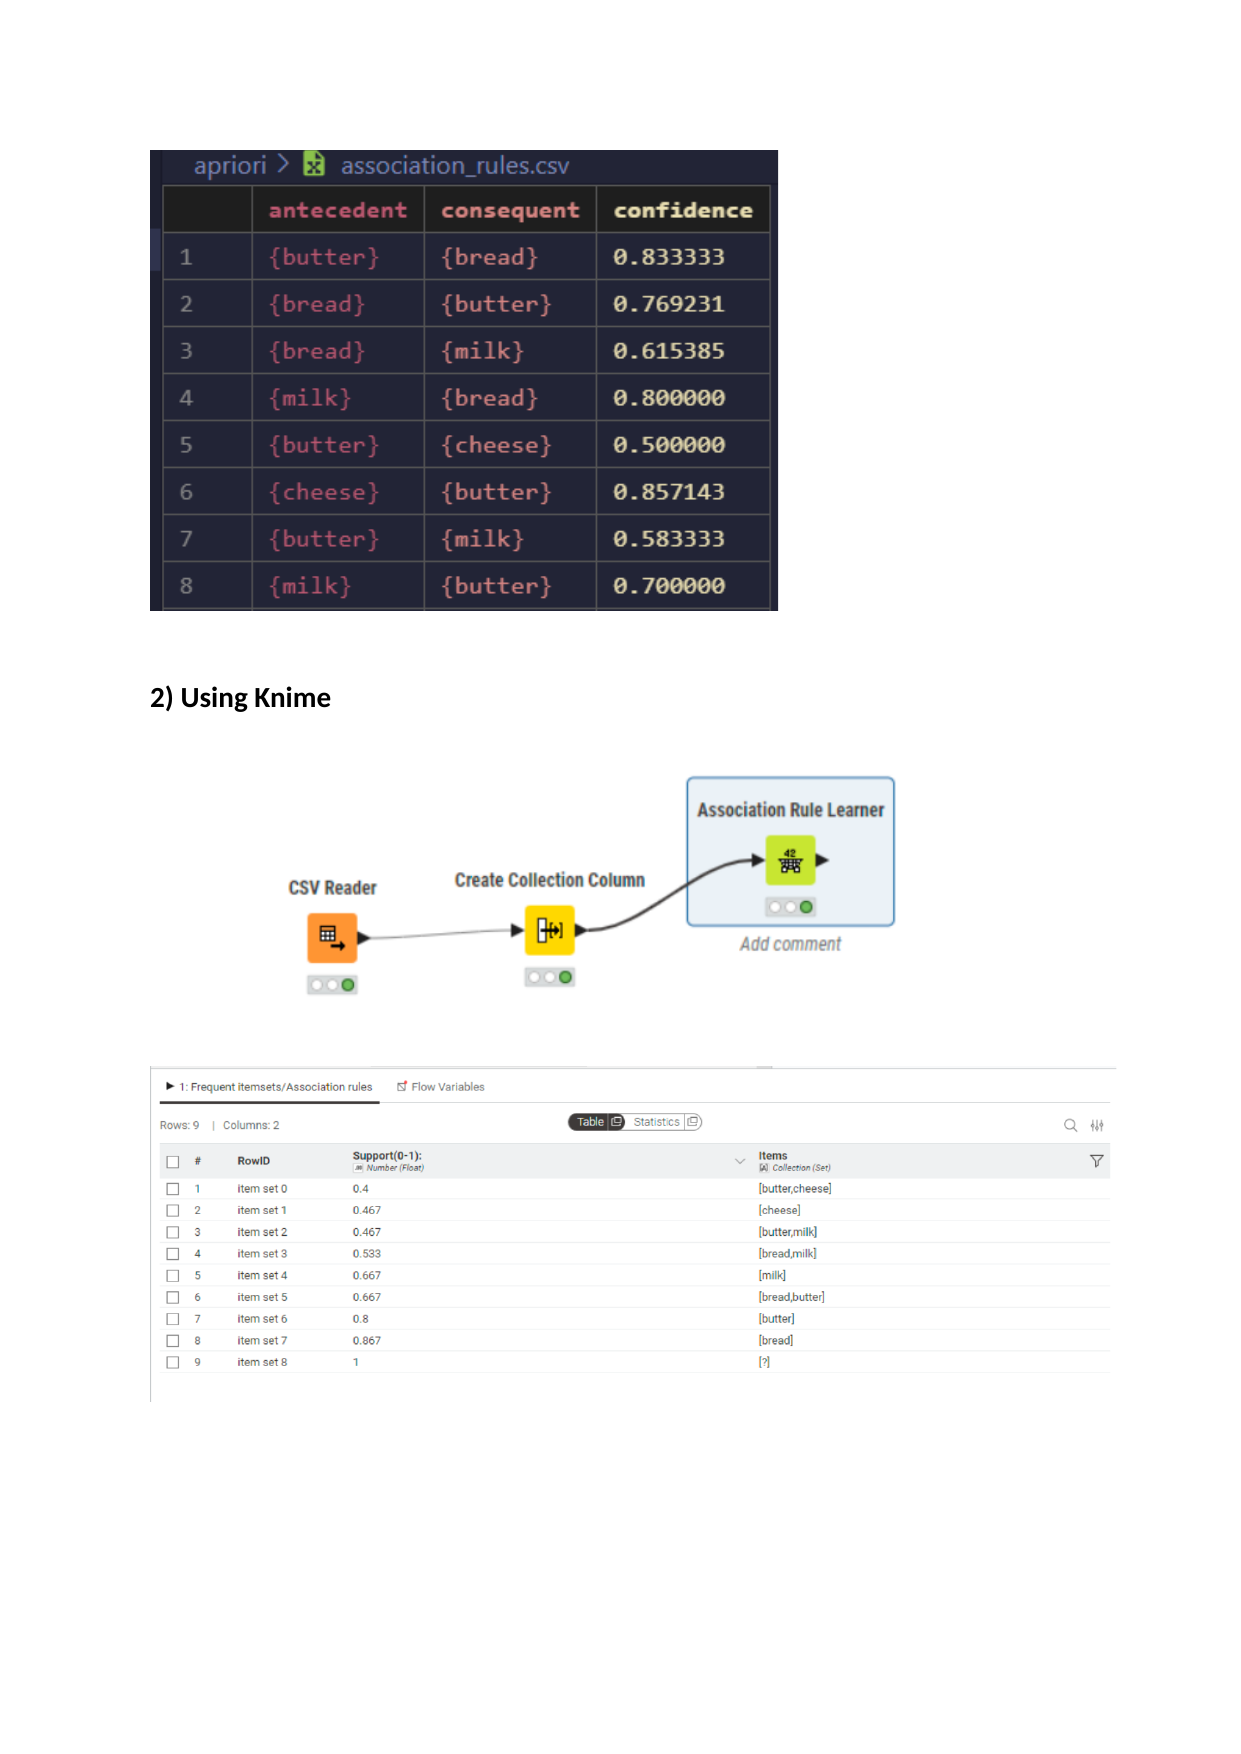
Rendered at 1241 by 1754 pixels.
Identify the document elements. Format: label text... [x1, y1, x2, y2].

text 2) Using Knime [150, 679, 1090, 715]
picture [150, 150, 779, 611]
picture [220, 734, 1020, 1048]
picture [150, 1066, 1117, 1402]
